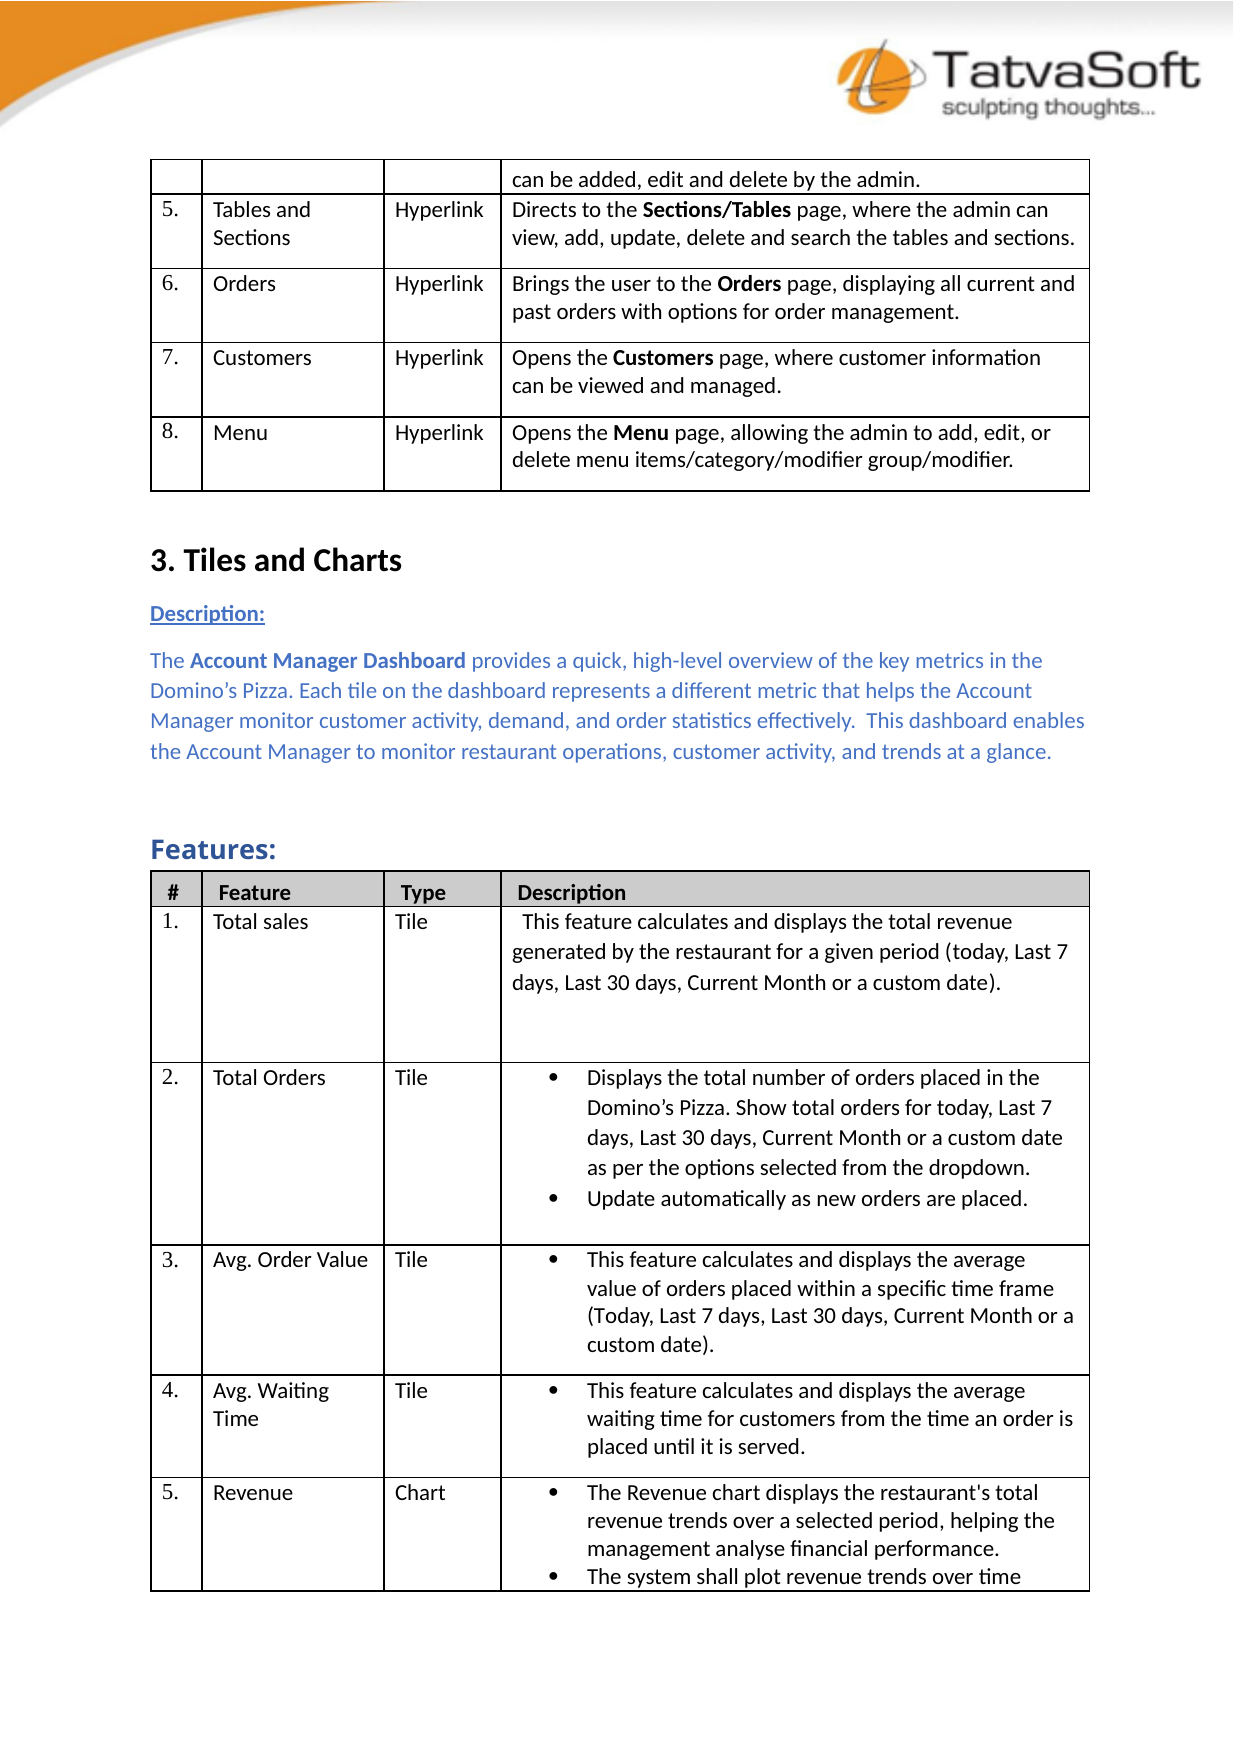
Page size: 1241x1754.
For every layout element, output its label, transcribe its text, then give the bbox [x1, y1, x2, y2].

subtitle Features: [150, 831, 1090, 867]
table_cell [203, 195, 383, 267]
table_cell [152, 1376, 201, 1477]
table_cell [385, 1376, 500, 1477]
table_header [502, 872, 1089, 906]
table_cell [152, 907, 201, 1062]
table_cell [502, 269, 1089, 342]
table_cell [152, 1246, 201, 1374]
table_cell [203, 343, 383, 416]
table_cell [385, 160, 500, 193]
text 3. Tiles and Charts [150, 539, 1090, 579]
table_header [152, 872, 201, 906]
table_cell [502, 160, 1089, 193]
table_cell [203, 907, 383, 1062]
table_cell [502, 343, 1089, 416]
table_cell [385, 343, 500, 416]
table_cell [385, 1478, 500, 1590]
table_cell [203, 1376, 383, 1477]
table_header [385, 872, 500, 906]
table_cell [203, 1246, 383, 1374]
text Description: [150, 599, 1090, 627]
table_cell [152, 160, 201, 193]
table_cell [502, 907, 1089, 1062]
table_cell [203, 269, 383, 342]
text The Account Manager Dashboard provides a quick, high-level overview of the key metrics in the Domino’s Pizza. Each tile on the dashboard represents a different metric that helps the Account Manager monitor customer activity, demand, and order statistics effectively. This dashboard enables the Account Manager to monitor restaurant operations, customer activity, and trends at a glance. [150, 646, 1090, 765]
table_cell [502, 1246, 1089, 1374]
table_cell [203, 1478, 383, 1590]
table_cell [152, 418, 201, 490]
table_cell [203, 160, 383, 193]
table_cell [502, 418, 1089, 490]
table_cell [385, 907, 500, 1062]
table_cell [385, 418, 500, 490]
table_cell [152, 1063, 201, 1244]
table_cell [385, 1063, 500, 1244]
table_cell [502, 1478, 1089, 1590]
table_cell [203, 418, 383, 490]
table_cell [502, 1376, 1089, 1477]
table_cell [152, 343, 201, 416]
picture [0, 1, 1234, 159]
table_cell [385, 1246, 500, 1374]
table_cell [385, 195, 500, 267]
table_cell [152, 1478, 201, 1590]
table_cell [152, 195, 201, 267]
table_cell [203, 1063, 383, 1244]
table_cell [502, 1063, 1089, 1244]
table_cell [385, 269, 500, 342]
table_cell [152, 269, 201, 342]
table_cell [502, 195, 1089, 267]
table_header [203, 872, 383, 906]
